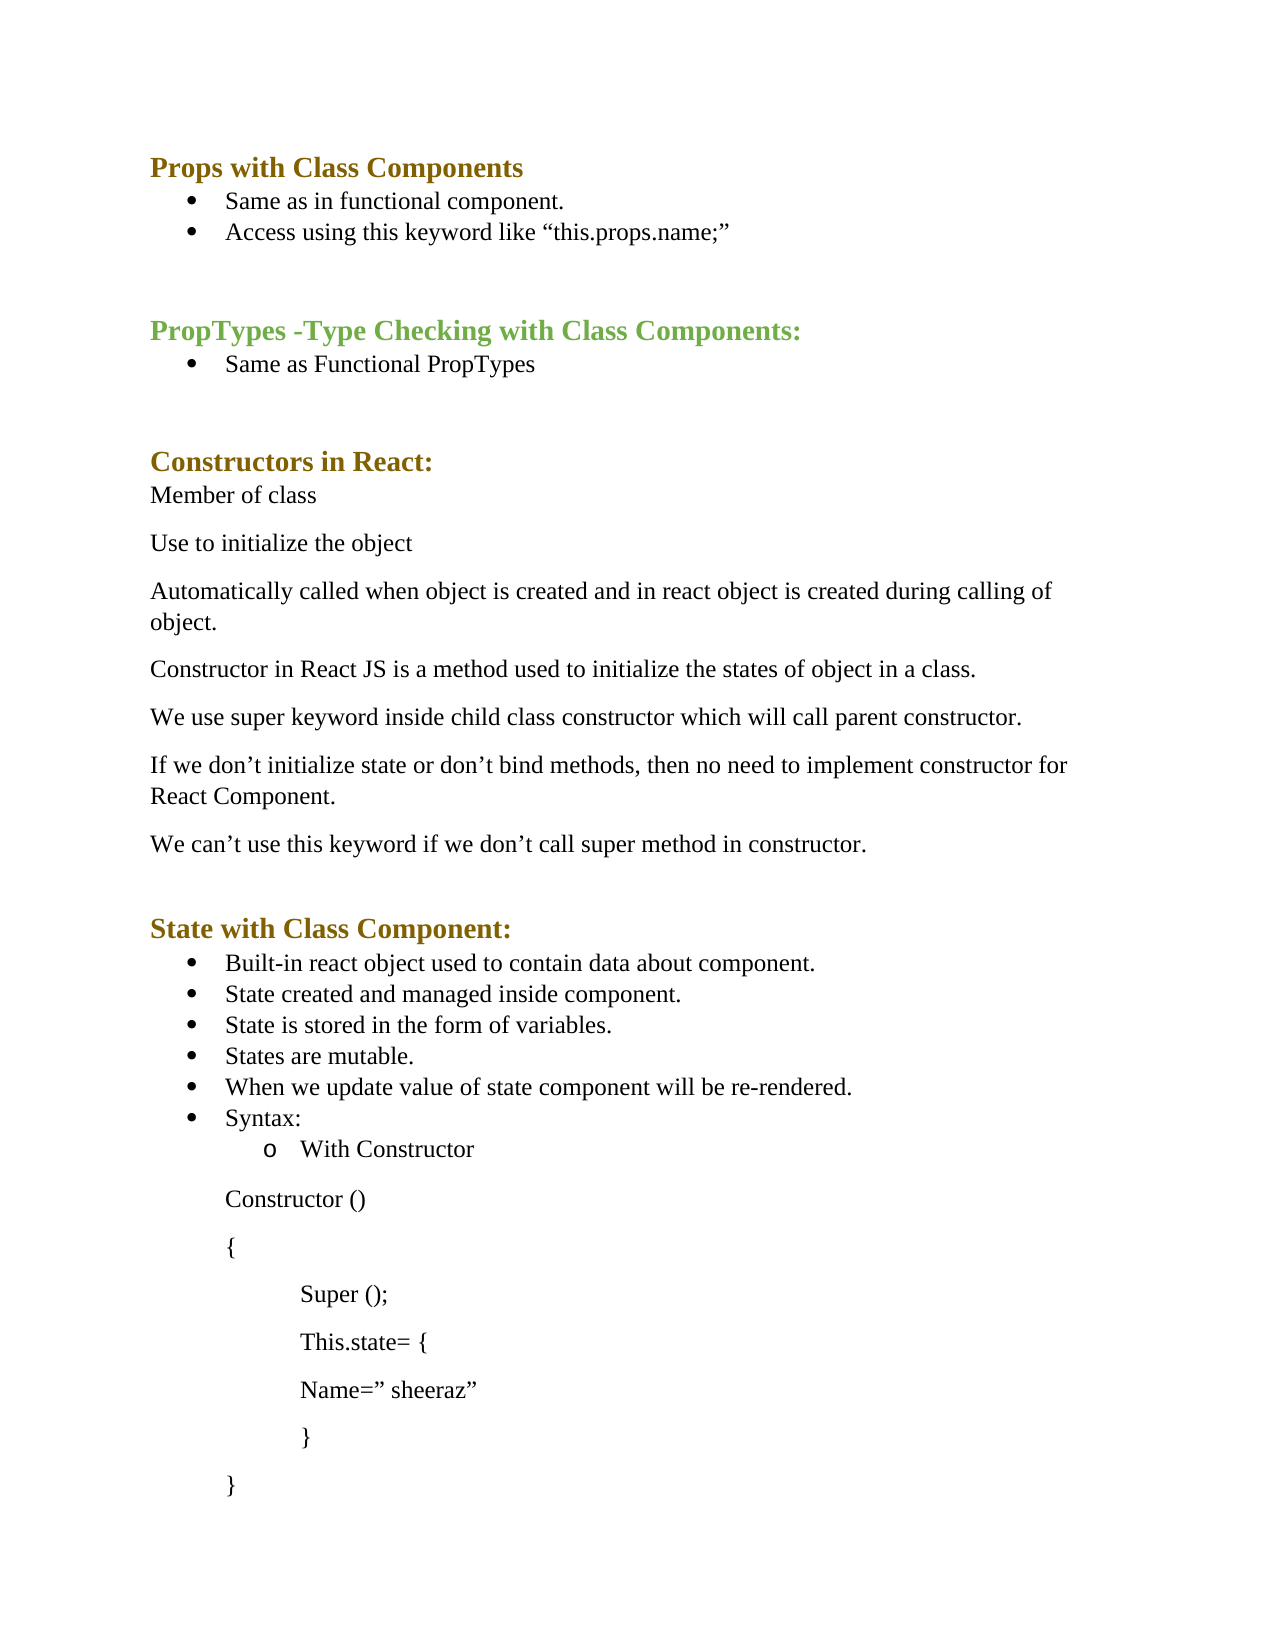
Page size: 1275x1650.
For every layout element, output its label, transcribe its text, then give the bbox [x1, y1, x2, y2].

text We can’t use this keyword if we don’t call super method in constructor. [150, 829, 1125, 857]
list Same as Functional PropTypes [187, 349, 1125, 377]
subtitle State with Class Component: [150, 912, 1125, 945]
subtitle Constructors in React: [150, 444, 1125, 478]
text If we don’t initialize state or don’t bind methods, then no need to implement constructor for React Component. [150, 750, 1125, 810]
text } [150, 1422, 1125, 1451]
subtitle PropTypes -Type Checking with Class Components: [150, 313, 1125, 346]
list States are mutable. [187, 1041, 1125, 1069]
text Super (); [150, 1279, 1125, 1308]
list When we update value of state component will be re-rendered. [187, 1072, 1125, 1101]
text Constructor () [150, 1184, 1125, 1213]
text This.state= { [150, 1327, 1125, 1356]
subtitle Props with Class Components [150, 150, 1125, 183]
list Syntax: [187, 1103, 1125, 1132]
text Automatically called when object is created and in react object is created during calling of object. [150, 576, 1125, 636]
text } [150, 1470, 1125, 1499]
list With Constructor [262, 1134, 1125, 1165]
text Use to initialize the object [150, 528, 1125, 557]
text { [150, 1232, 1125, 1260]
text Member of class [150, 480, 1125, 509]
list Same as in functional component. [187, 186, 1125, 215]
list Access using this keyword like “this.props.name;” [187, 217, 1125, 246]
list State created and managed inside component. [187, 979, 1125, 1007]
text We use super keyword inside child class constructor which will call parent constructor. [150, 702, 1125, 731]
list State is stored in the form of variables. [187, 1010, 1125, 1038]
text Constructor in React JS is a method used to initialize the states of object in a class. [150, 654, 1125, 683]
text Name=” sheeraz” [150, 1375, 1125, 1403]
list Built-in react object used to contain data about component. [187, 948, 1125, 976]
